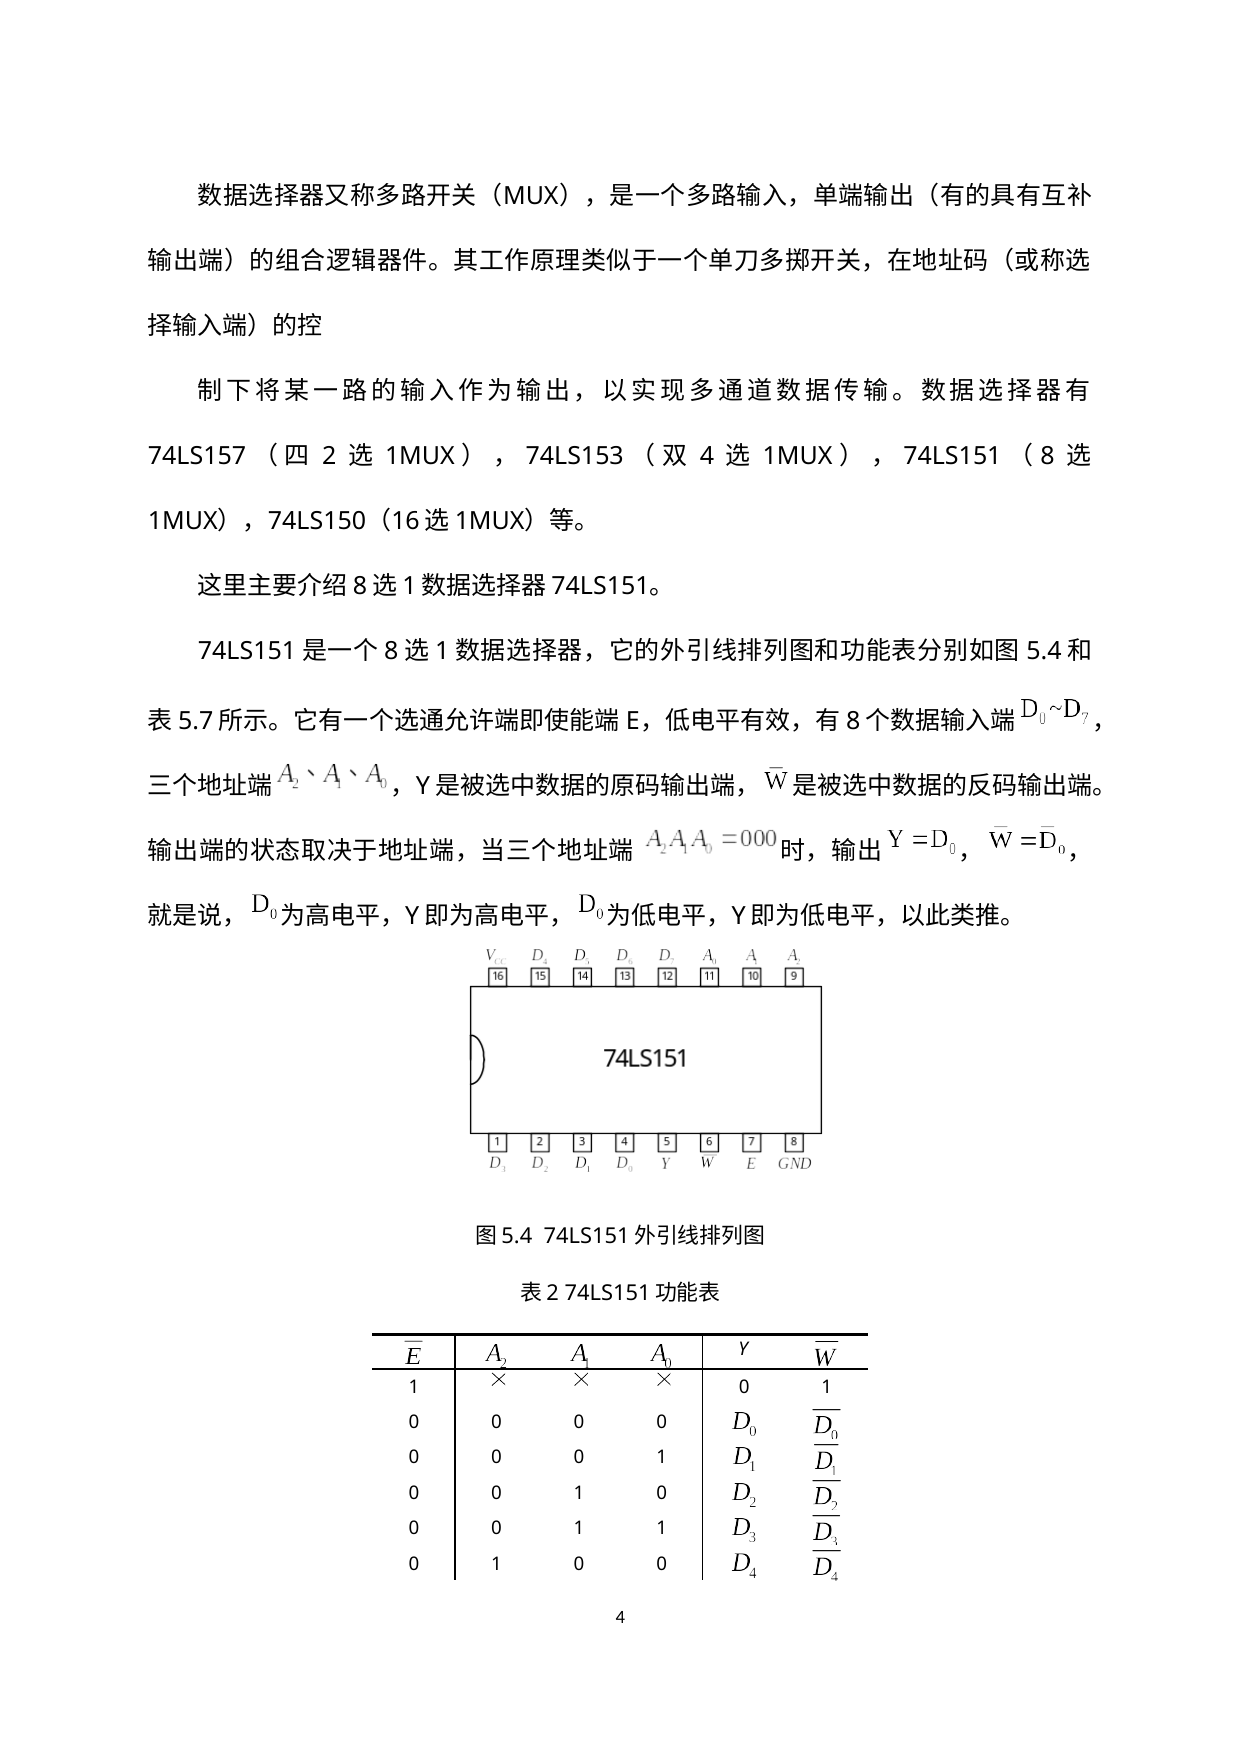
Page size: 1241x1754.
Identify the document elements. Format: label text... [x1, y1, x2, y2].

table_cell 1 [372, 1370, 454, 1403]
table_cell 0 [620, 1545, 702, 1580]
table_cell [456, 1370, 537, 1403]
table_header [538, 1336, 620, 1368]
table_cell 0 [620, 1403, 702, 1439]
table_cell 0 [538, 1439, 620, 1474]
text 表2 74LS151功能表 [148, 1275, 1092, 1307]
list 这里主要介绍8选1数据选择器74LS151。 [148, 551, 1092, 616]
table_header [785, 1336, 868, 1368]
table_cell [538, 1370, 620, 1403]
list 数据选择器又称多路开关（MUX），是一个多路输入，单端输出（有的具有互补输出端）的组合逻辑器件。其工作原理类似于一个单刀多掷开关，在地址码（或称选择输入端）的控 [148, 161, 1092, 356]
table_cell 0 [456, 1474, 537, 1509]
table_header [372, 1336, 454, 1368]
table_cell 0 [372, 1474, 454, 1509]
table_cell 0 [620, 1474, 702, 1509]
table_cell 0 [456, 1510, 537, 1545]
table_cell [703, 1545, 785, 1580]
table_cell 0 [538, 1403, 620, 1439]
table_header Y [703, 1336, 785, 1368]
table_cell 0 [372, 1545, 454, 1580]
list 74LS151是一个8选1数据选择器，它的外引线排列图和功能表分别如图5.4和表5.7所示。它有一个选通允许端即使能端E，低电平有效，有8个数据输入端，三个地址端，Y是被选中数据的原码输出端，是被选中数据的反码输出端。输出端的状态取决于地址端，当三个地址端 时，输出，，就是说，为高电平，Y即为高电平，为低电平，Y即为低电平，以此类推。 [148, 616, 1092, 941]
table_cell [620, 1370, 702, 1403]
table_cell 1 [456, 1545, 537, 1580]
table_cell 0 [372, 1439, 454, 1474]
table_cell 1 [620, 1439, 702, 1474]
table_cell 1 [620, 1510, 702, 1545]
list 制下将某一路的输入作为输出，以实现多通道数据传输。数据选择器有74LS157（四2选1MUX），74LS153（双4选1MUX），74LS151（8选1MUX），74LS150（16选1MUX）等。 [148, 356, 1092, 551]
table_cell 1 [538, 1510, 620, 1545]
table_cell 0 [372, 1510, 454, 1545]
text 图5.4 74LS151外引线排列图 [148, 1217, 1092, 1250]
table_cell [785, 1474, 868, 1509]
table_cell [785, 1403, 868, 1439]
table_cell [785, 1510, 868, 1545]
table_cell 0 [456, 1403, 537, 1439]
table_cell [703, 1439, 785, 1474]
table_header [620, 1336, 702, 1368]
table_cell 1 [538, 1474, 620, 1509]
table_cell 0 [703, 1370, 785, 1403]
table_cell 1 [785, 1370, 868, 1403]
table_cell 0 [456, 1439, 537, 1474]
table_cell [785, 1439, 868, 1474]
table_cell [703, 1510, 785, 1545]
table_cell [703, 1474, 785, 1509]
table_cell [785, 1545, 868, 1580]
table_header [456, 1336, 537, 1368]
table_cell [703, 1403, 785, 1439]
table_cell 0 [372, 1403, 454, 1439]
table_cell 0 [538, 1545, 620, 1580]
